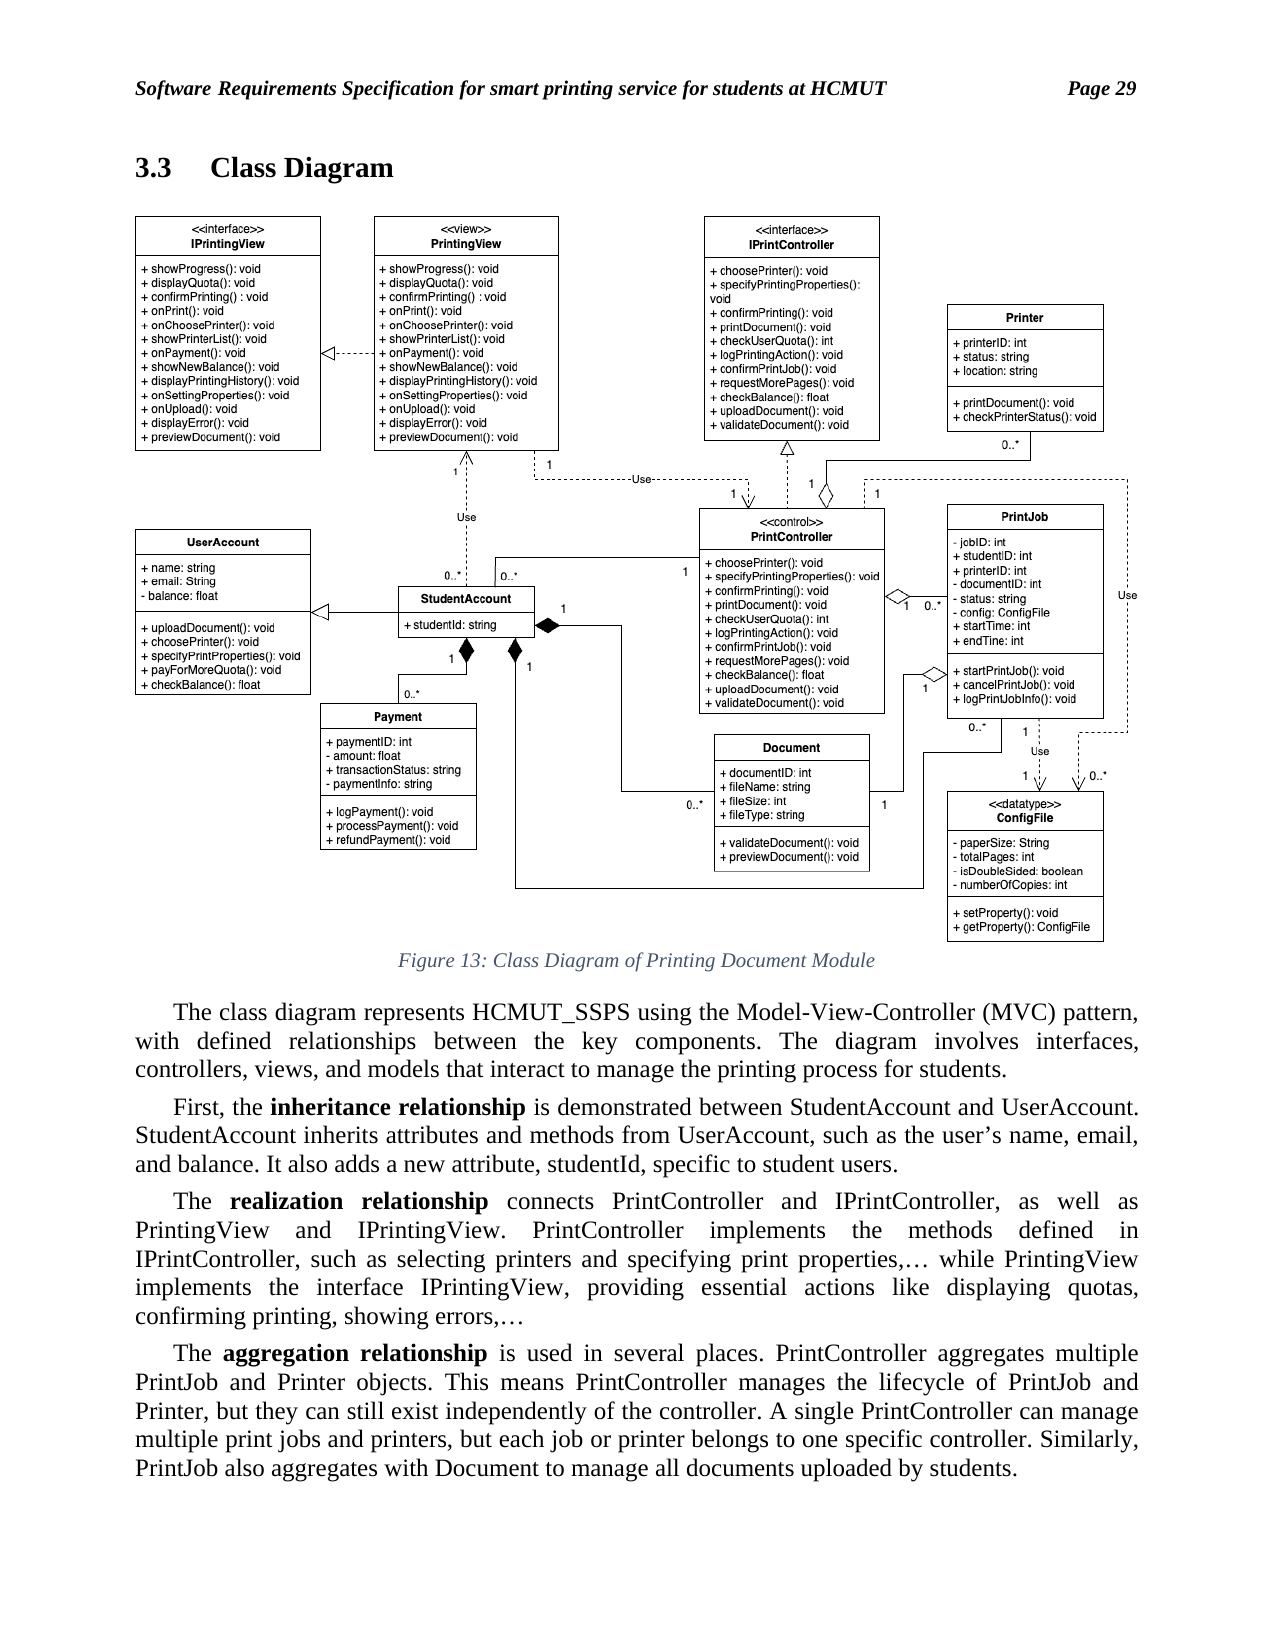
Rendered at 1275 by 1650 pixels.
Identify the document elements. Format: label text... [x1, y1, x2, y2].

picture [135, 216, 1140, 944]
subtitle Class Diagram [135, 150, 1140, 183]
text Figure 13: Class Diagram of Printing Document Module [135, 948, 1140, 972]
text The realization relationship connects PrintController and IPrintController, as well as PrintingView and IPrintingView. PrintController implements the methods defined in IPrintController, such as selecting printers and specifying print properties,… while PrintingView implements the interface IPrintingView, providing essential actions like displaying quotas, confirming printing, showing errors,… [135, 1186, 1140, 1330]
text First, the inheritance relationship is demonstrated between StudentAccount and UserAccount. StudentAccount inherits attributes and methods from UserAccount, such as the user’s name, email, and balance. It also adds a new attribute, studentId, specific to student users. [135, 1092, 1140, 1178]
text The aggregation relationship is used in several places. PrintController aggregates multiple PrintJob and Printer objects. This means PrintController manages the lifecycle of PrintJob and Printer, but they can still exist independently of the controller. A single PrintController can manage multiple print jobs and printers, but each job or printer belongs to one specific controller. Similarly, PrintJob also aggregates with Document to manage all documents uploaded by students. [135, 1338, 1140, 1482]
text The class diagram represents HCMUT_SSPS using the Model-View-Controller (MVC) pattern, with defined relationships between the key components. The diagram involves interfaces, controllers, views, and models that interact to manage the printing process for students. [135, 997, 1140, 1083]
